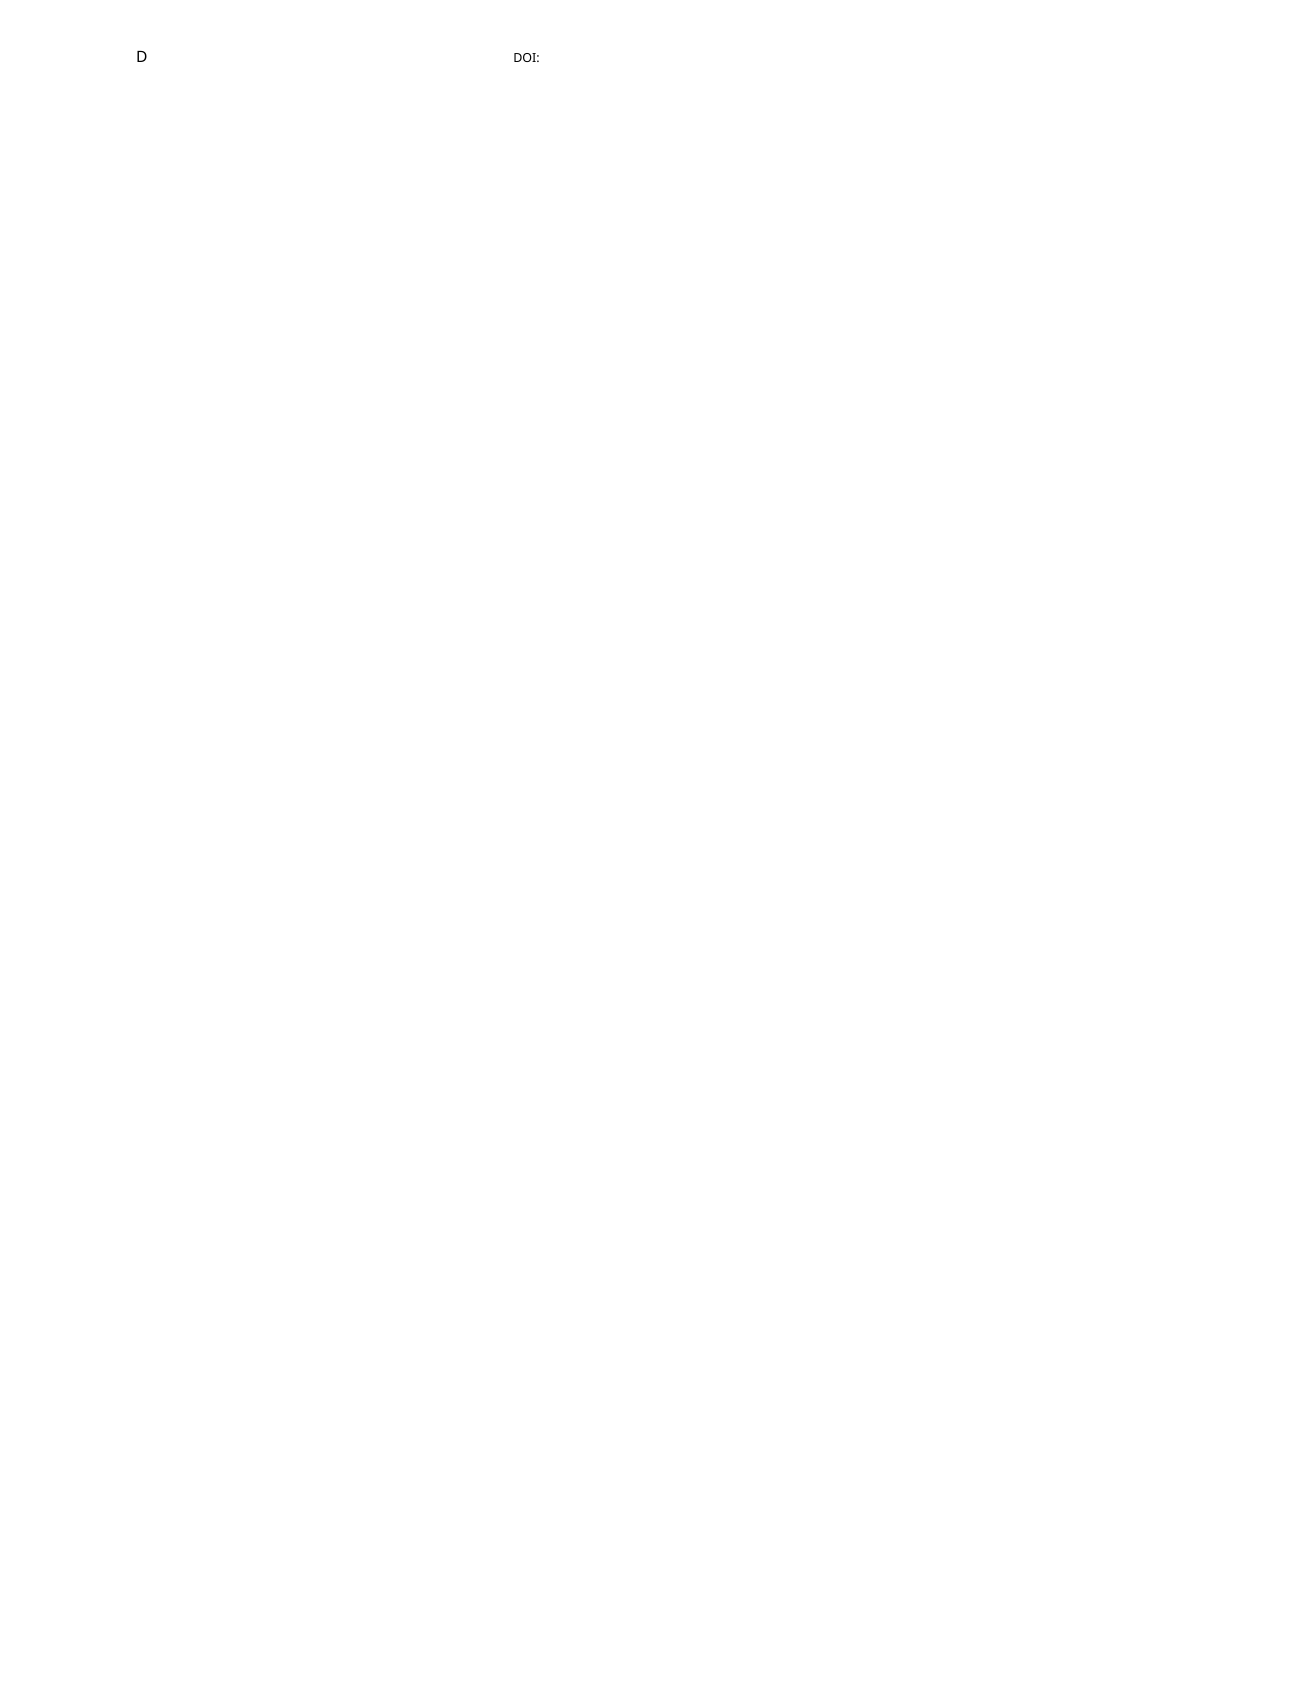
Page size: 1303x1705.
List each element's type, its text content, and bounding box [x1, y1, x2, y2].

text D DOI: [136, 49, 1178, 66]
